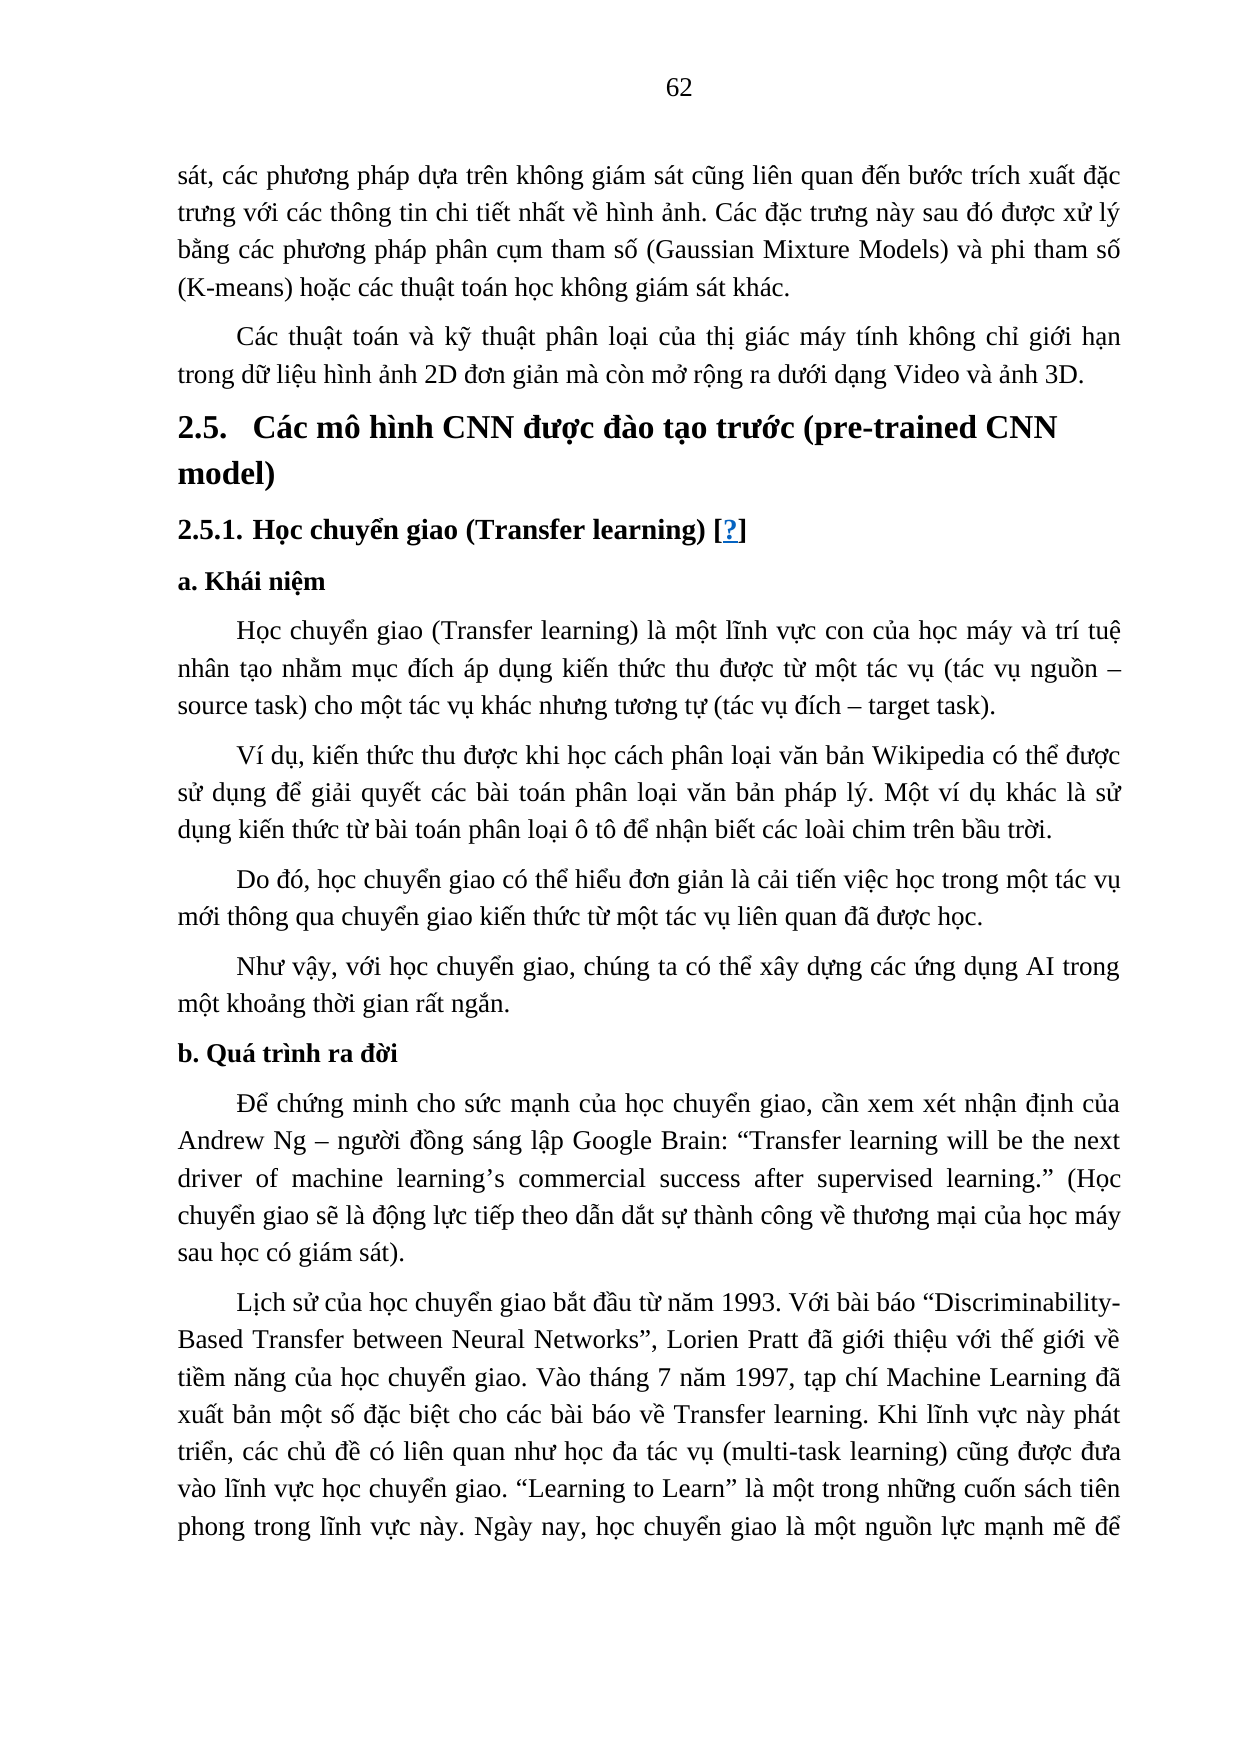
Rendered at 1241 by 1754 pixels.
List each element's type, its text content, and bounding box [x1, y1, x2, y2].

subtitle a. Khái niệm [177, 565, 1122, 596]
subtitle Các mô hình CNN được đào tạo trước (pre-trained CNN model) [177, 408, 1122, 492]
subtitle b. Quá trình ra đời [177, 1037, 1122, 1068]
text Để chứng minh cho sức mạnh của học chuyển giao, cần xem xét nhận định của Andrew Ng – người đồng sáng lập Google Brain: “Transfer learning will be the next driver of machine learning’s commercial success after supervised learning.” (Học chuyển giao sẽ là động lực tiếp theo dẫn dắt sự thành công về thương mại của học máy sau học có giám sát). [177, 1087, 1122, 1267]
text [177, 1286, 1122, 1541]
text Học chuyển giao (Transfer learning) là một lĩnh vực con của học máy và trí tuệ nhân tạo nhằm mục đích áp dụng kiến thức thu được từ một tác vụ (tác vụ nguồn – source task) cho một tác vụ khác nhưng tương tự (tác vụ đích – target task). [177, 614, 1122, 720]
subtitle Học chuyển giao (Transfer learning) [?] [177, 512, 1122, 546]
text Các thuật toán và kỹ thuật phân loại của thị giác máy tính không chỉ giới hạn trong dữ liệu hình ảnh 2D đơn giản mà còn mở rộng ra dưới dạng Video và ảnh 3D. [177, 321, 1122, 389]
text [177, 159, 1122, 302]
text Ví dụ, kiến thức thu được khi học cách phân loại văn bản Wikipedia có thể được sử dụng để giải quyết các bài toán phân loại văn bản pháp lý. Một ví dụ khác là sử dụng kiến thức từ bài toán phân loại ô tô để nhận biết các loài chim trên bầu trời. [177, 739, 1122, 844]
text Như vậy, với học chuyển giao, chúng ta có thể xây dựng các ứng dụng AI trong một khoảng thời gian rất ngắn. [177, 950, 1122, 1019]
text Do đó, học chuyển giao có thể hiểu đơn giản là cải tiến việc học trong một tác vụ mới thông qua chuyển giao kiến thức từ một tác vụ liên quan đã được học. [177, 863, 1122, 932]
